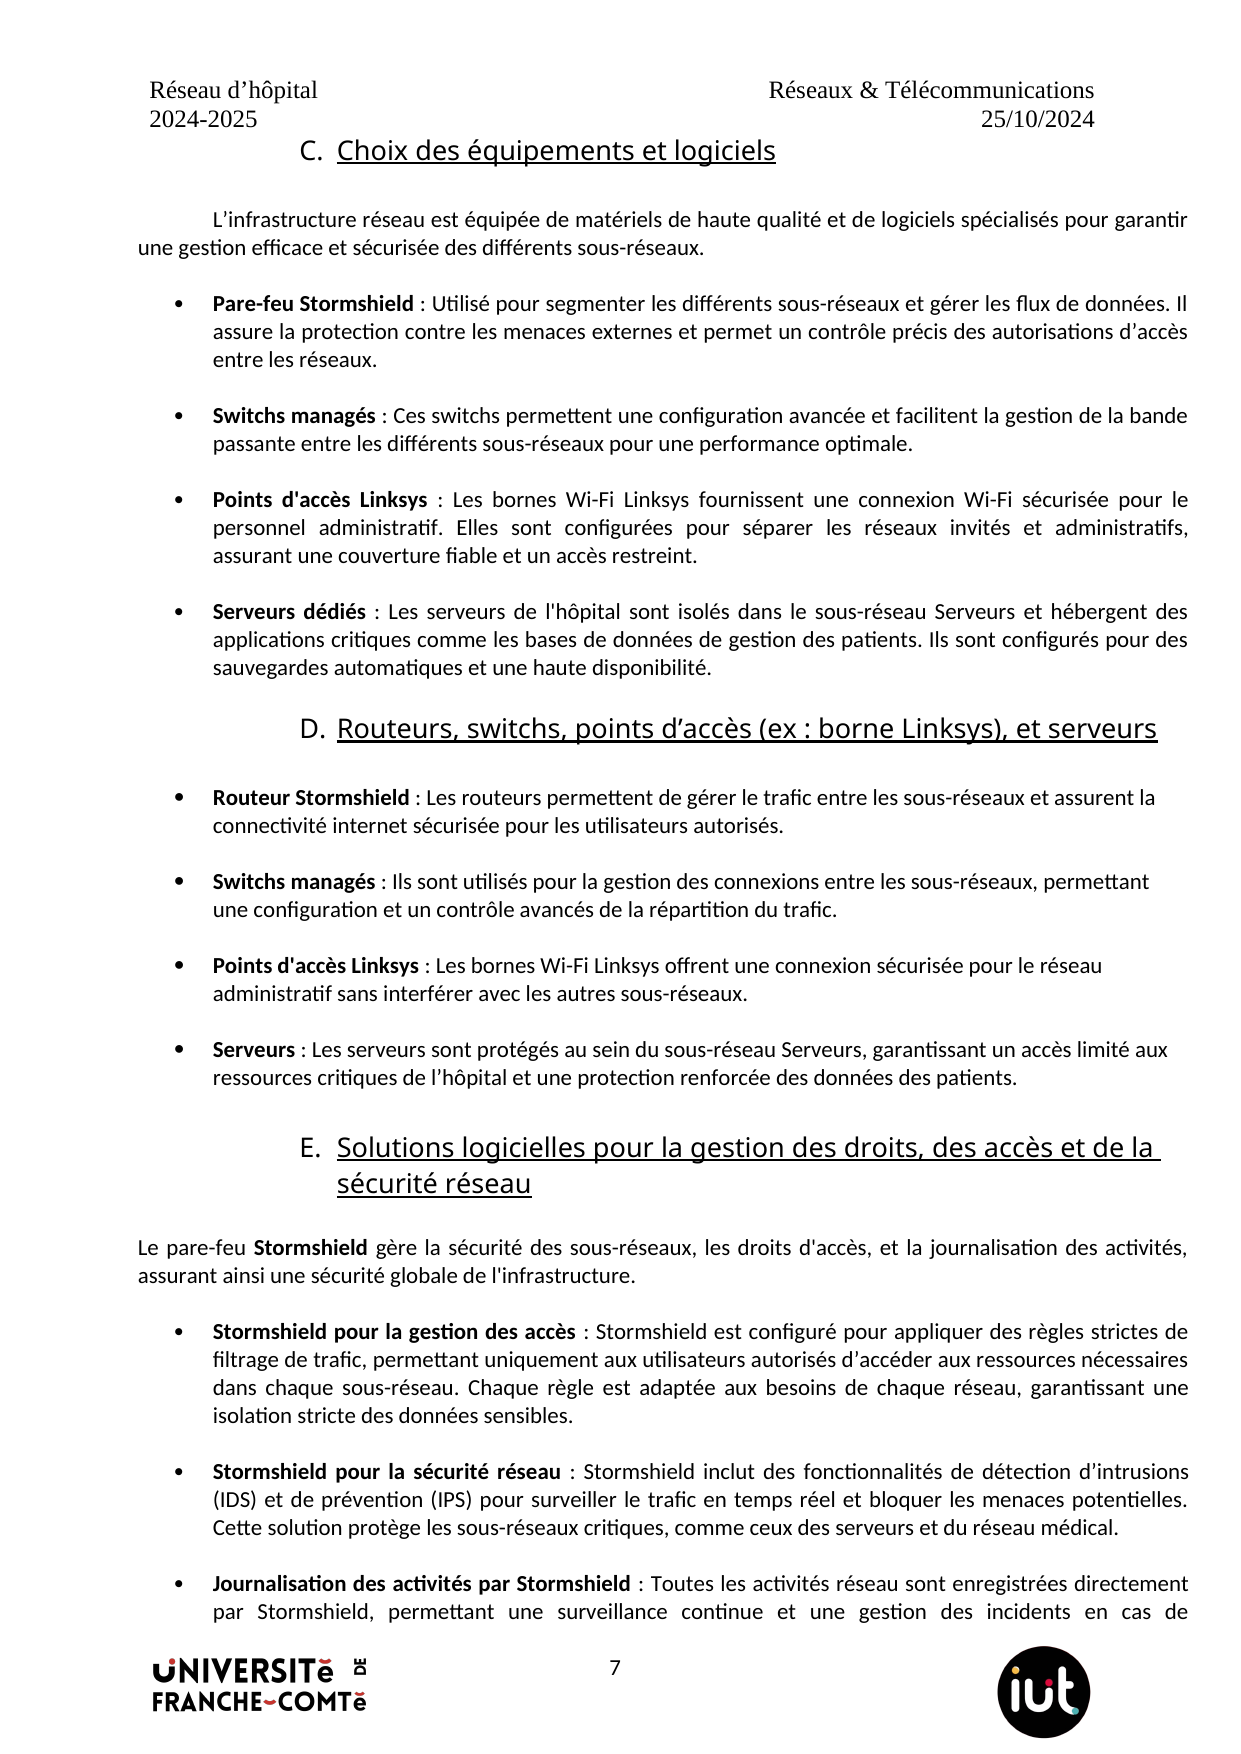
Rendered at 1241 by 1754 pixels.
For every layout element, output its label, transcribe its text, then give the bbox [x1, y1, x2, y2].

subtitle Routeurs, switchs, points d’accès (ex : borne Linksys), et serveurs [299, 709, 1190, 746]
list Stormshield pour la sécurité réseau : Stormshield inclut des fonctionnalités de détection d’intrusions (IDS) et de prévention (IPS) pour surveiller le trafic en temps réel et bloquer les menaces potentielles. Cette solution protège les sous-réseaux critiques, comme ceux des serveurs et du réseau médical. [175, 1457, 1190, 1541]
list Serveurs : Les serveurs sont protégés au sein du sous-réseau Serveurs, garantissant un accès limité aux ressources critiques de l’hôpital et une protection renforcée des données des patients. [175, 1035, 1190, 1091]
list Serveurs dédiés : Les serveurs de l'hôpital sont isolés dans le sous-réseau Serveurs et hébergent des applications critiques comme les bases de données de gestion des patients. Ils sont configurés pour des sauvegardes automatiques et une haute disponibilité. [175, 597, 1190, 681]
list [175, 1569, 1190, 1625]
list Pare-feu Stormshield : Utilisé pour segmenter les différents sous-réseaux et gérer les flux de données. Il assure la protection contre les menaces externes et permet un contrôle précis des autorisations d’accès entre les réseaux. [175, 289, 1190, 373]
list Switchs managés : Ils sont utilisés pour la gestion des connexions entre les sous-réseaux, permettant une configuration et un contrôle avancés de la répartition du trafic. [175, 867, 1190, 923]
list Points d'accès Linksys : Les bornes Wi-Fi Linksys offrent une connexion sécurisée pour le réseau administratif sans interférer avec les autres sous-réseaux. [175, 951, 1190, 1007]
picture [149, 1654, 370, 1715]
list Stormshield pour la gestion des accès : Stormshield est configuré pour appliquer des règles strictes de filtrage de trafic, permettant uniquement aux utilisateurs autorisés d’accéder aux ressources nécessaires dans chaque sous-réseau. Chaque règle est adaptée aux besoins de chaque réseau, garantissant une isolation stricte des données sensibles. [175, 1317, 1190, 1429]
subtitle Choix des équipements et logiciels [299, 131, 1190, 168]
subtitle Solutions logicielles pour la gestion des droits, des accès et de la sécurité réseau [299, 1128, 1190, 1202]
picture [993, 1639, 1095, 1743]
list Routeur Stormshield : Les routeurs permettent de gérer le trafic entre les sous-réseaux et assurent la connectivité internet sécurisée pour les utilisateurs autorisés. [175, 783, 1190, 839]
text Le pare-feu Stormshield gère la sécurité des sous-réseaux, les droits d'accès, et la journalisation des activités, assurant ainsi une sécurité globale de l'infrastructure. [138, 1233, 1190, 1289]
list Switchs managés : Ces switchs permettent une configuration avancée et facilitent la gestion de la bande passante entre les différents sous-réseaux pour une performance optimale. [175, 401, 1190, 457]
list Points d'accès Linksys : Les bornes Wi-Fi Linksys fournissent une connexion Wi-Fi sécurisée pour le personnel administratif. Elles sont configurées pour séparer les réseaux invités et administratifs, assurant une couverture fiable et un accès restreint. [175, 485, 1190, 569]
text L’infrastructure réseau est équipée de matériels de haute qualité et de logiciels spécialisés pour garantir une gestion efficace et sécurisée des différents sous-réseaux. [138, 205, 1190, 261]
